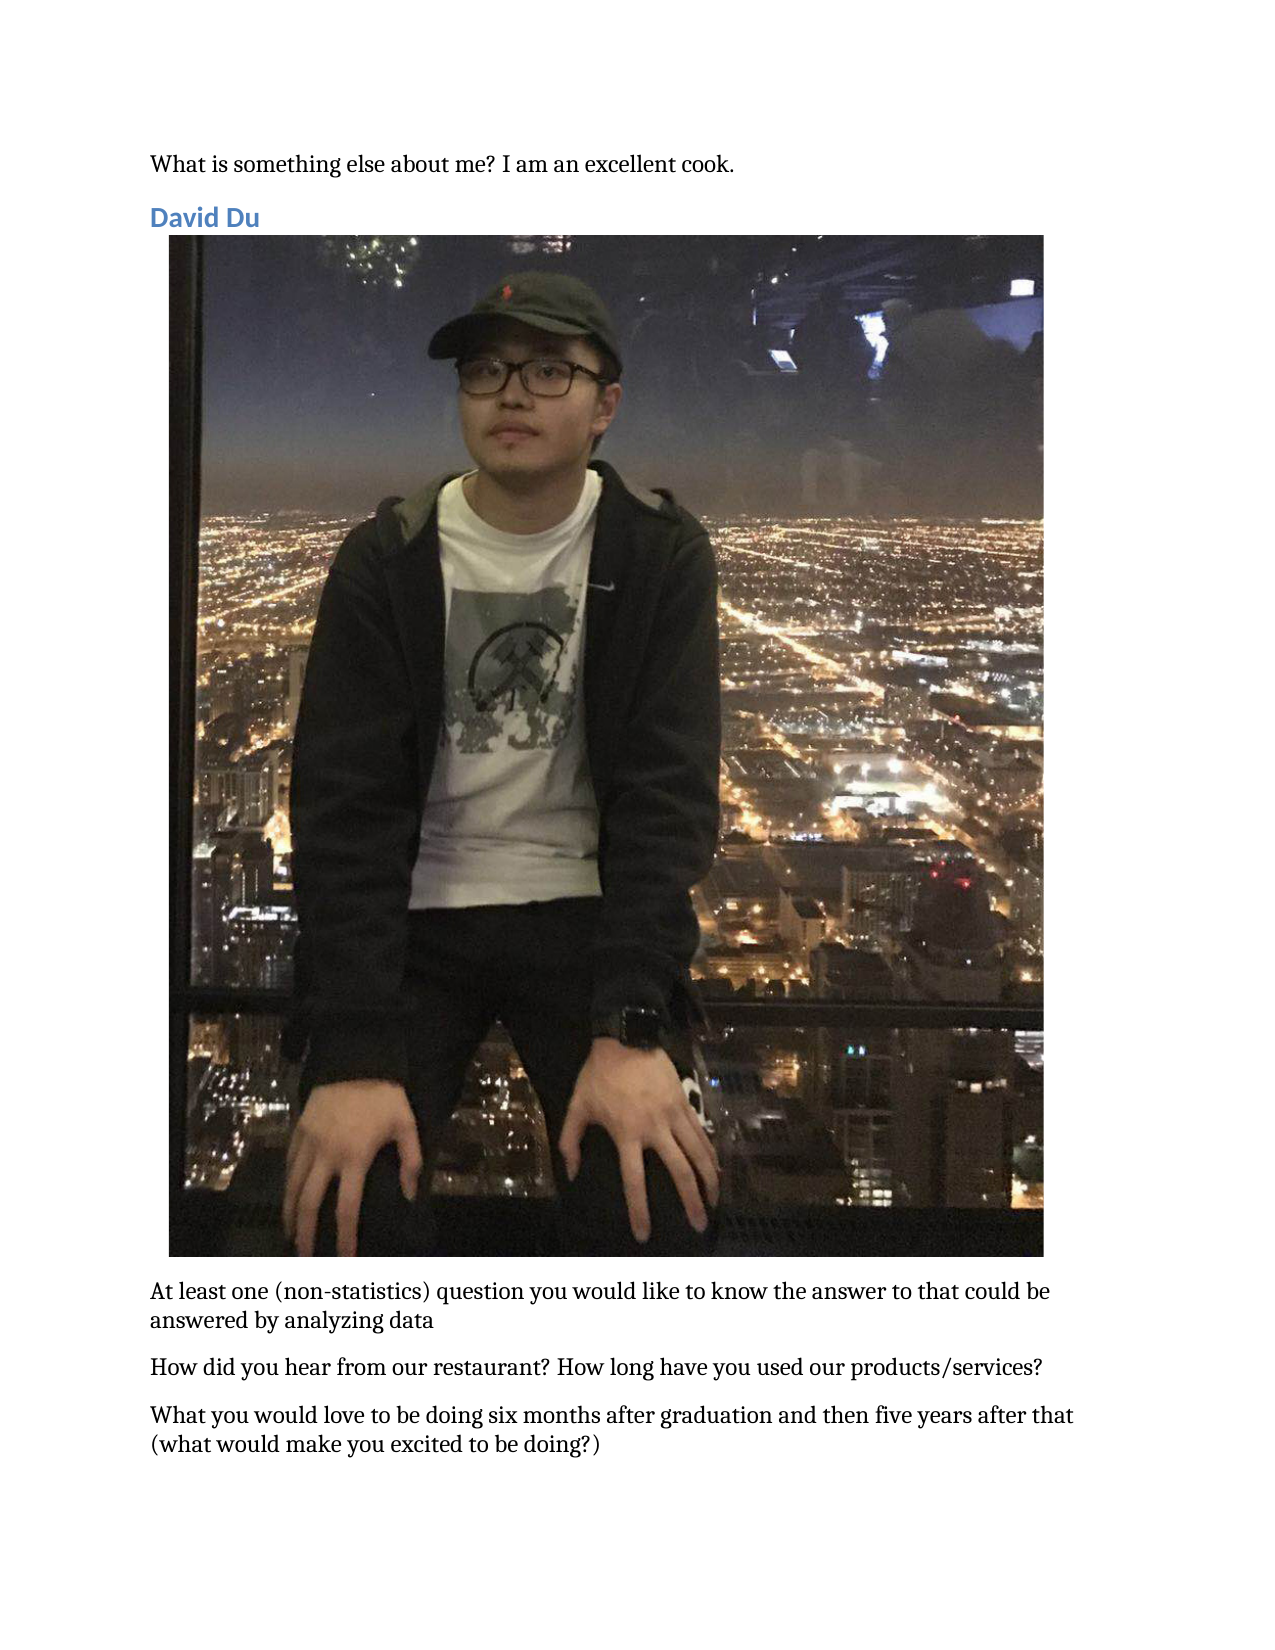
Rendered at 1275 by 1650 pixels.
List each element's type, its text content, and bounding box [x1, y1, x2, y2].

text At least one (non-statistics) question you would like to know the answer to that could be answered by analyzing data [150, 1277, 1125, 1334]
text How did you hear from our restaurant? How long have you used our products/services? [150, 1353, 1125, 1382]
picture [168, 235, 1044, 1257]
text What is something else about me? I am an excellent cook. [150, 150, 1125, 179]
subtitle David Du [150, 199, 1125, 235]
text What you would love to be doing six months after graduation and then five years after that (what would make you excited to be doing?) [150, 1401, 1125, 1458]
